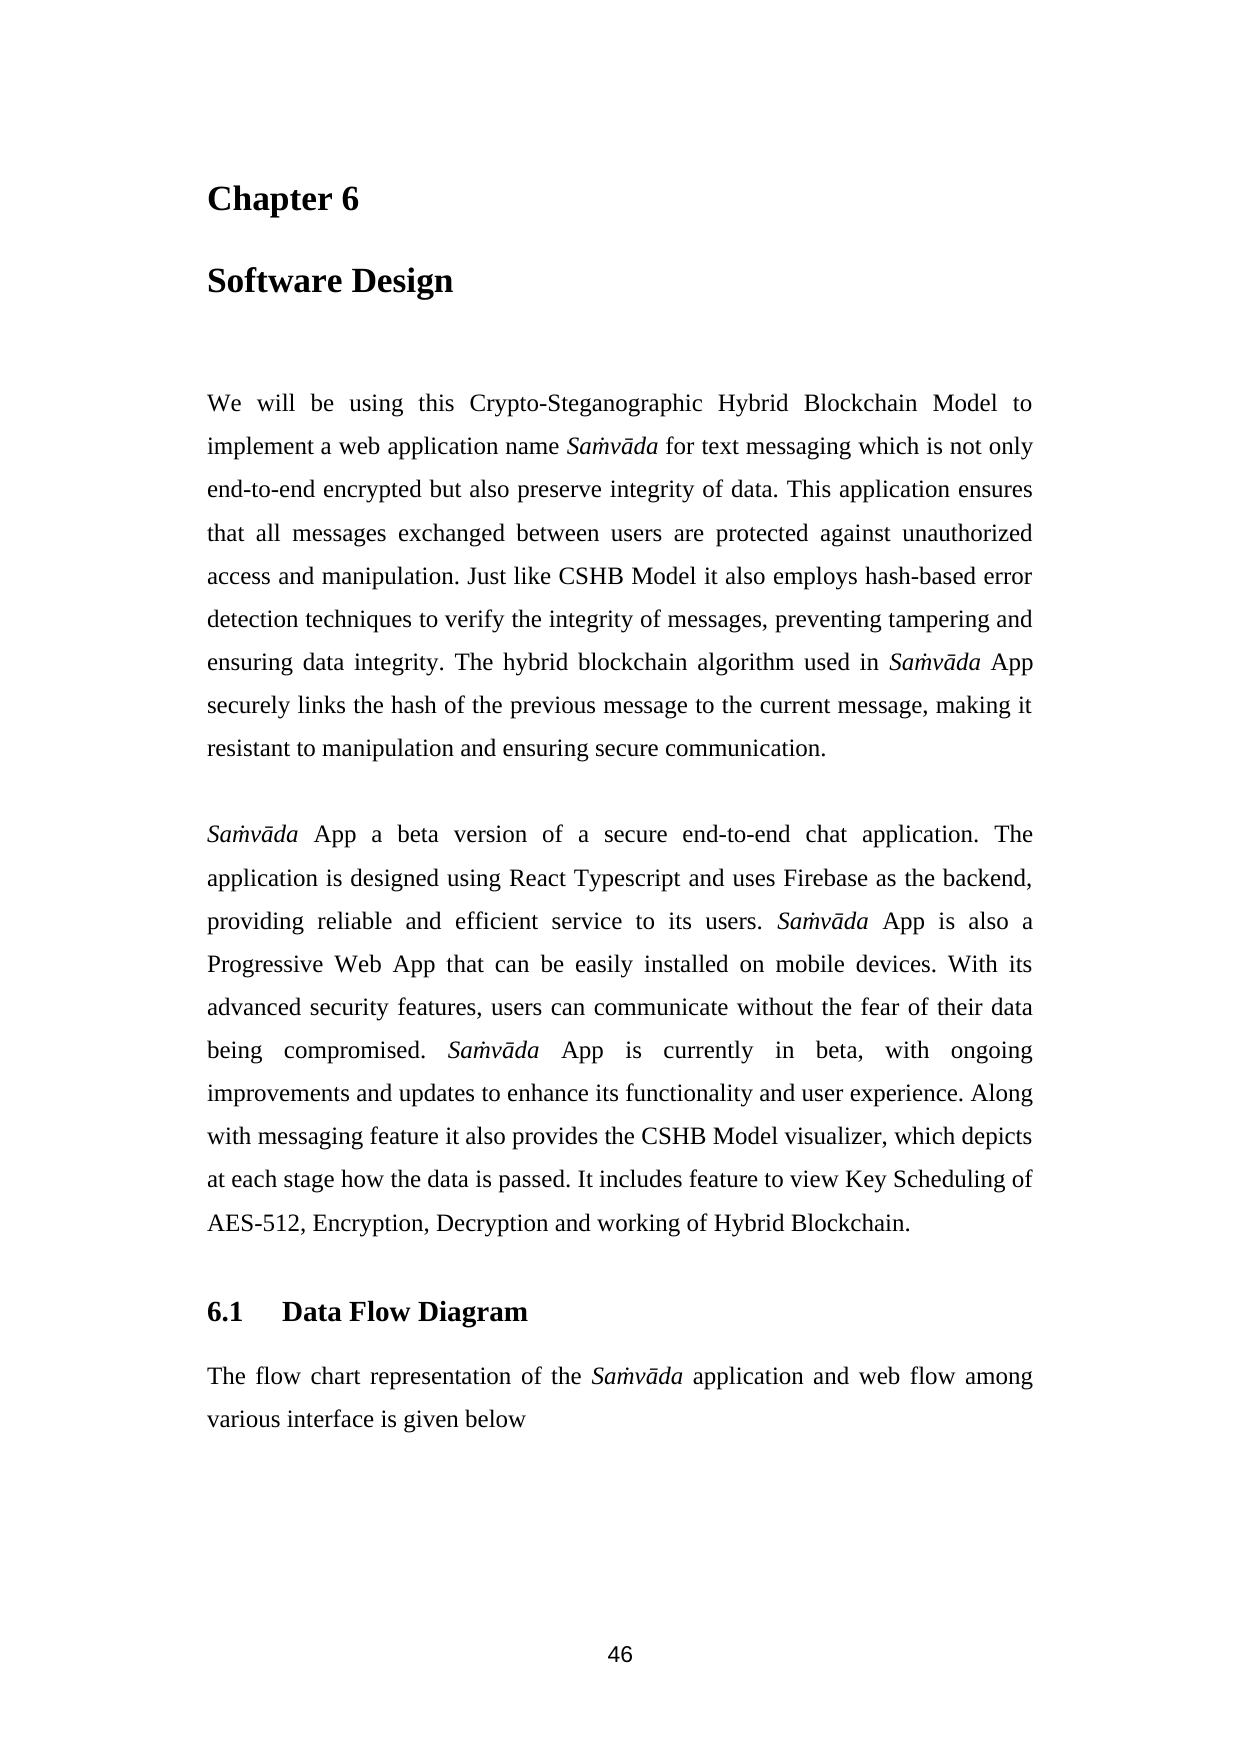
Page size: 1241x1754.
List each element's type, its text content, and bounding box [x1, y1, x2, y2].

text Software Design [207, 259, 1033, 300]
text 6.1 Data Flow Diagram [207, 1294, 1033, 1327]
list Saṁvāda App a beta version of a secure end-to-end chat application. The application is designed using React Typescript and uses Firebase as the backend, providing reliable and efficient service to its users. Saṁvāda App is also a Progressive Web App that can be easily installed on mobile devices. With its advanced security features, users can communicate without the fear of their data being compromised. Saṁvāda App is currently in beta, with ongoing improvements and updates to enhance its functionality and user experience. Along with messaging feature it also provides the CSHB Model visualizer, which depicts at each stage how the data is passed. It includes feature to view Key Scheduling of AES-512, Encryption, Decryption and working of Hybrid Blockchain. [207, 819, 1033, 1236]
text The flow chart representation of the Saṁvāda application and web flow among various interface is given below [207, 1361, 1033, 1433]
text Chapter 6 [207, 177, 1033, 218]
list We will be using this Crypto-Steganographic Hybrid Blockchain Model to implement a web application name Saṁvāda for text messaging which is not only end-to-end encrypted but also preserve integrity of data. This application ensures that all messages exchanged between users are protected against unauthorized access and manipulation. Just like CSHB Model it also employs hash-based error detection techniques to verify the integrity of messages, preventing tampering and ensuring data integrity. The hybrid blockchain algorithm used in Saṁvāda App securely links the hash of the previous message to the current message, making it resistant to manipulation and ensuring secure communication. [207, 388, 1033, 762]
